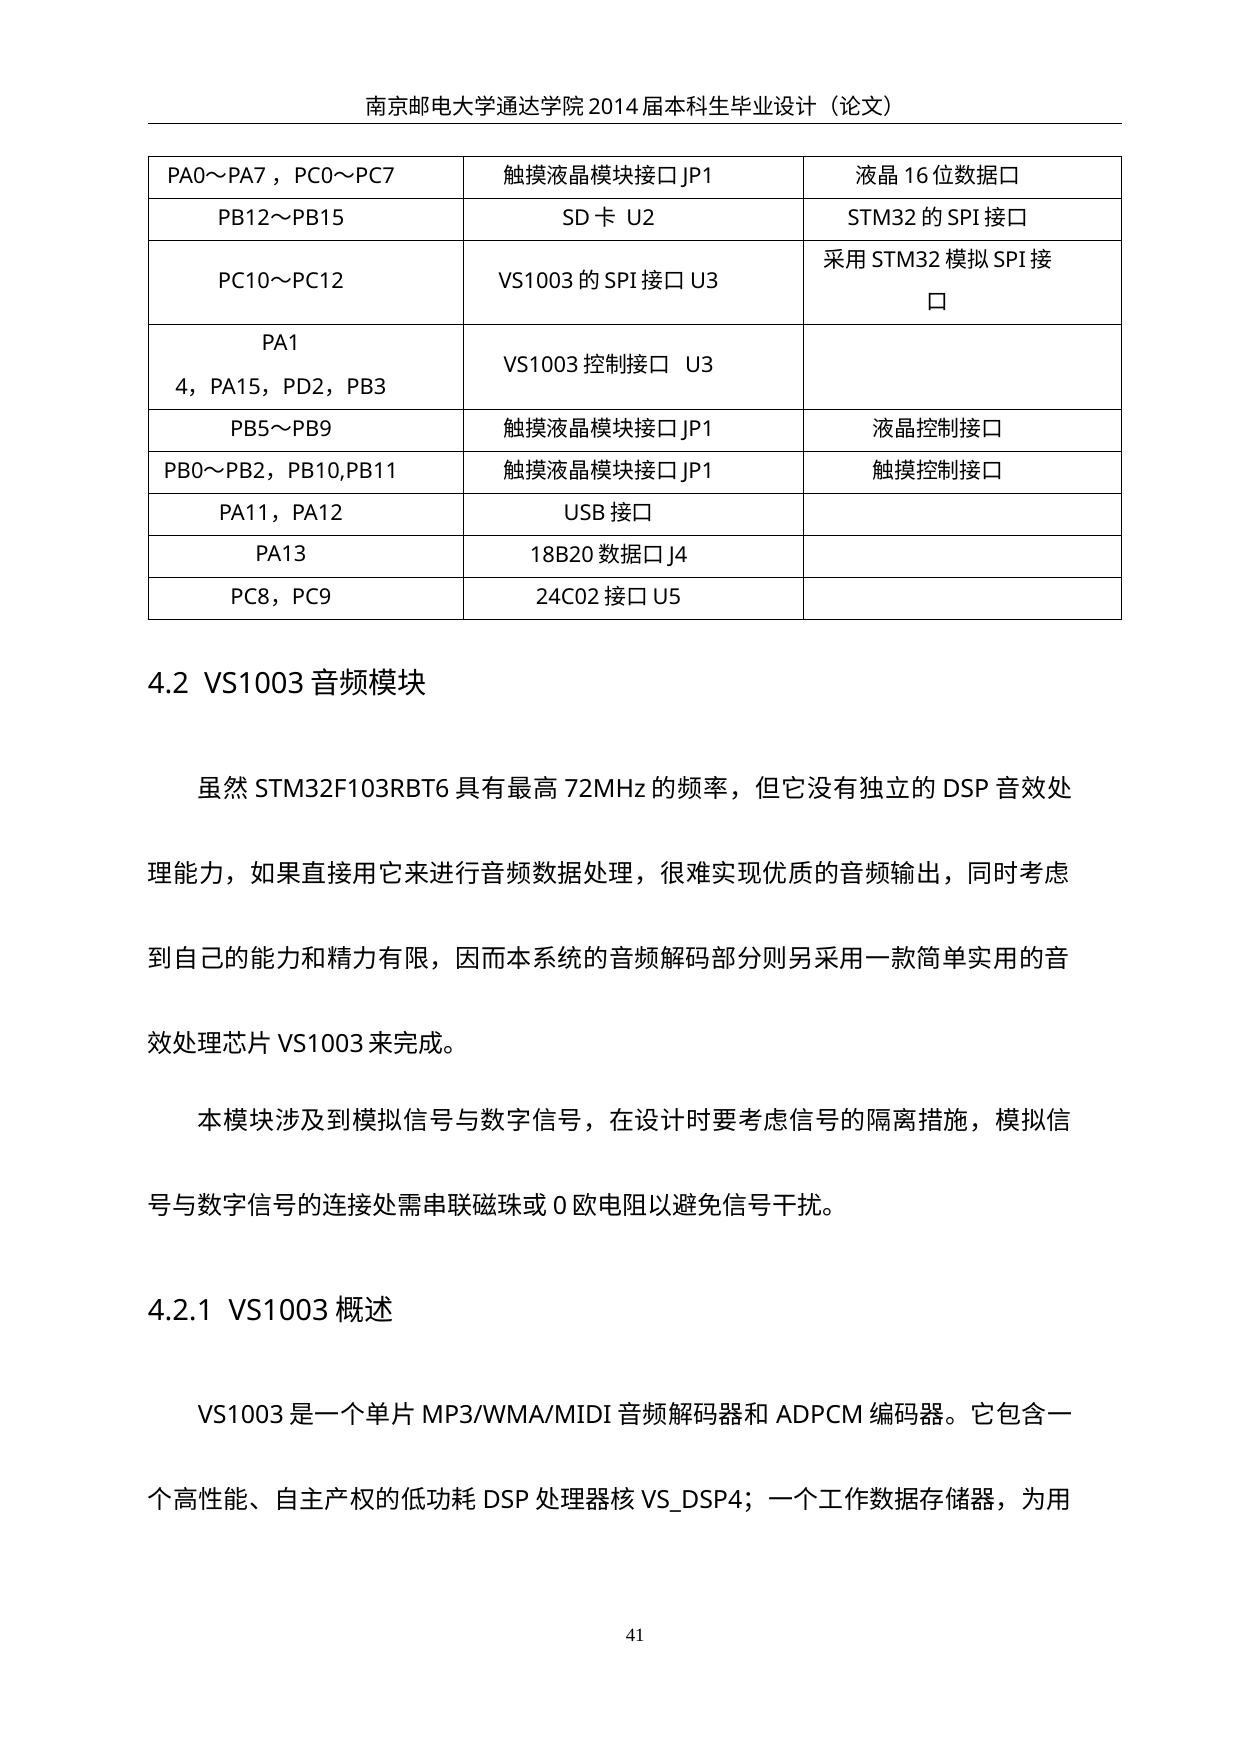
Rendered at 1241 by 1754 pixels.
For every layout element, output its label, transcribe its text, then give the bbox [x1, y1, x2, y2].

table_cell [804, 536, 1121, 577]
table_cell SD卡 U2 [464, 199, 803, 240]
table_cell 液晶16位数据口 [804, 157, 1121, 198]
table_cell PA11，PA12 [149, 494, 463, 535]
table_cell 24C02接口 U5 [464, 578, 803, 619]
text 本模块涉及到模拟信号与数字信号，在设计时要考虑信号的隔离措施，模拟信号与数字信号的连接处需串联磁珠或0欧电阻以避免信号干扰。 [148, 1084, 1072, 1237]
table_cell [804, 325, 1121, 409]
table_cell PA0～PA7 ，PC0～PC7 [149, 157, 463, 198]
table_cell VS1003的SPI接口 U3 [464, 241, 803, 324]
table_cell [804, 494, 1121, 535]
subtitle 4.2 VS1003音频模块 [148, 647, 1072, 715]
table_cell VS1003控制接口 U3 [464, 325, 803, 409]
table_cell PA13 [149, 536, 463, 577]
table_cell 触摸控制接口 [804, 452, 1121, 493]
table_cell PB0～PB2，PB10,PB11 [149, 452, 463, 493]
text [148, 1379, 1072, 1532]
subtitle 4.2.1 VS1003概述 [148, 1273, 1072, 1341]
table_cell 采用STM32模拟SPI接口 [804, 241, 1121, 324]
table_cell PA14，PA15，PD2，PB3 [149, 325, 463, 409]
table_cell PC8，PC9 [149, 578, 463, 619]
table_cell 液晶控制接口 [804, 410, 1121, 451]
table_cell 18B20数据口 J4 [464, 536, 803, 577]
text 虽然STM32F103RBT6具有最高72MHz的频率，但它没有独立的DSP音效处理能力，如果直接用它来进行音频数据处理，很难实现优质的音频输出，同时考虑到自己的能力和精力有限，因而本系统的音频解码部分则另采用一款简单实用的音效处理芯片VS1003来完成。 [148, 753, 1072, 1075]
table_cell [804, 578, 1121, 619]
table_cell PB5～PB9 [149, 410, 463, 451]
table_cell PC10～PC12 [149, 241, 463, 324]
table_cell STM32的SPI接口 [804, 199, 1121, 240]
table_cell USB接口 [464, 494, 803, 535]
table_cell 触摸液晶模块接口JP1 [464, 452, 803, 493]
table_cell 触摸液晶模块接口JP1 [464, 410, 803, 451]
table_cell PB12～PB15 [149, 199, 463, 240]
table_cell 触摸液晶模块接口JP1 [464, 157, 803, 198]
